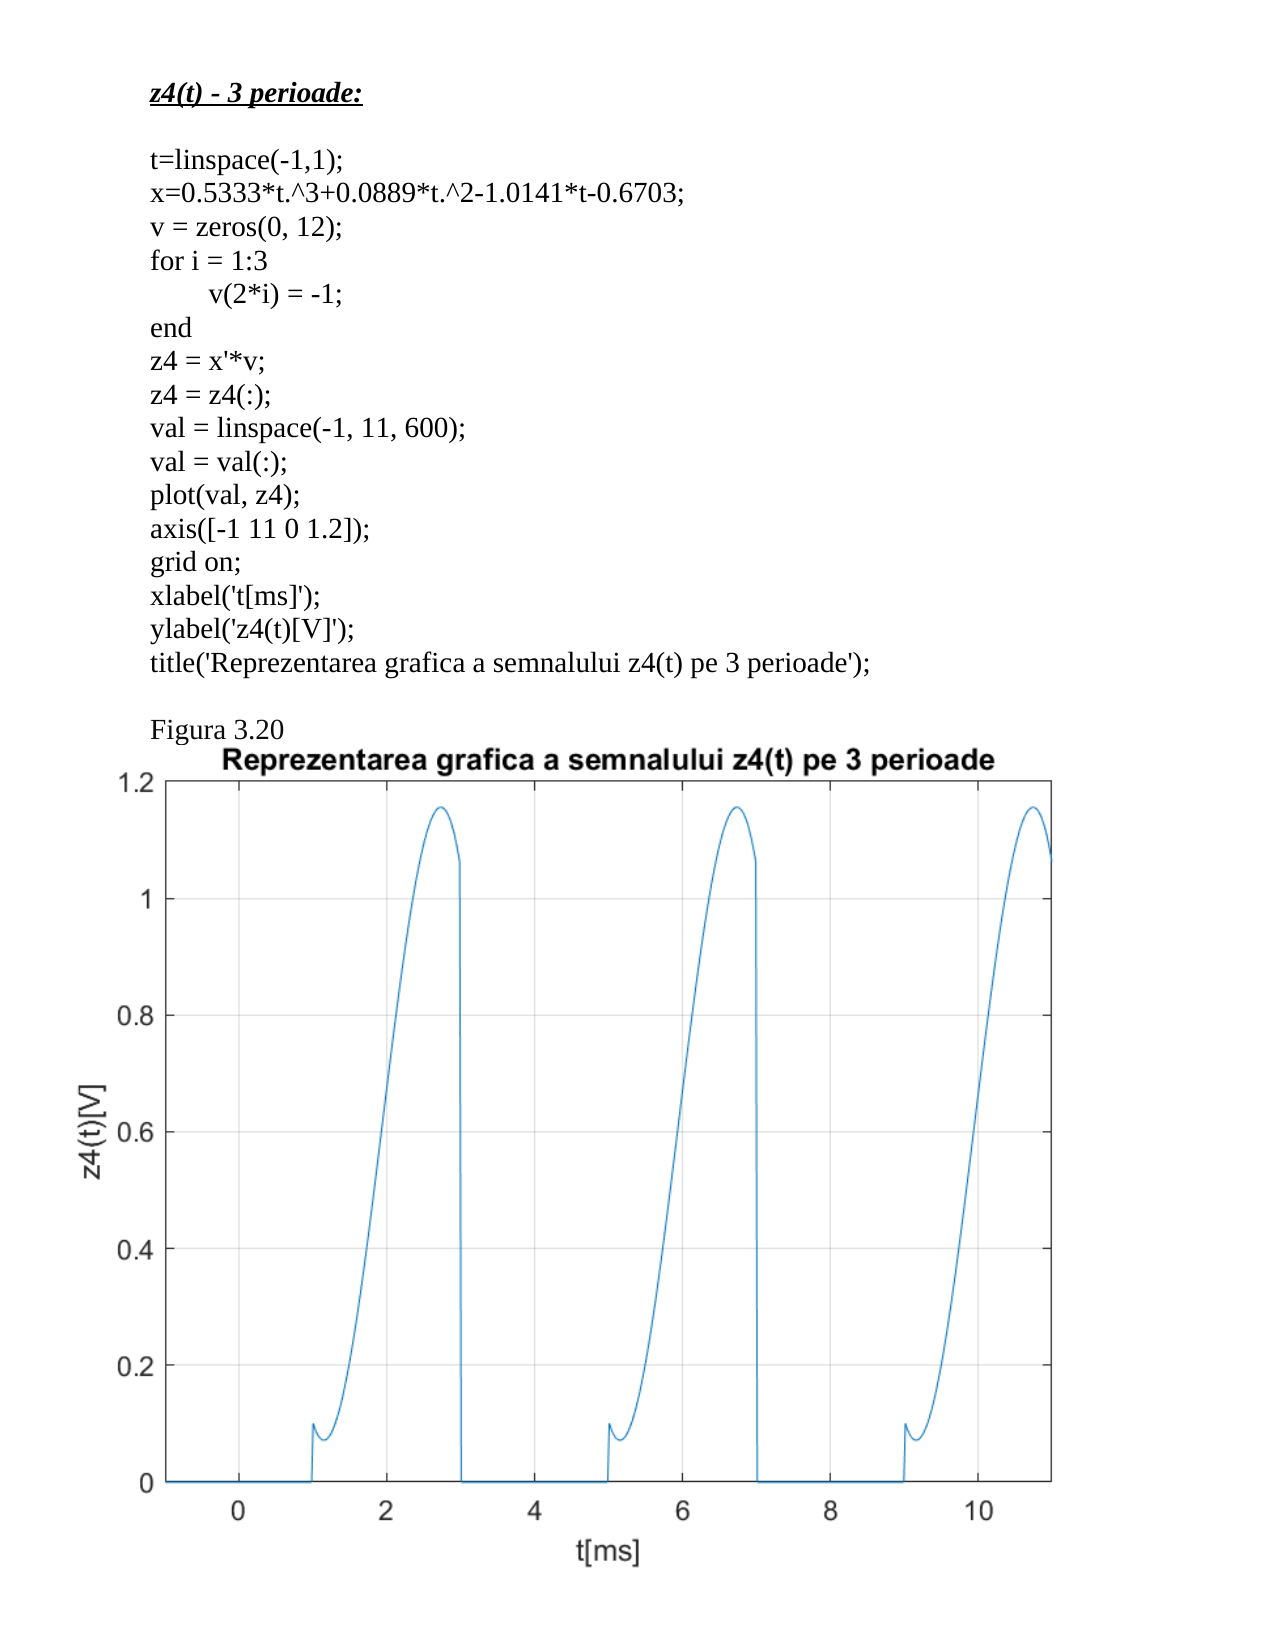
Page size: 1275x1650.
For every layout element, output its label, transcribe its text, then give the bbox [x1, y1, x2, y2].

text val = val(:); [150, 444, 1200, 477]
text for i = 1:3 [150, 243, 1200, 276]
text v = zeros(0, 12); [150, 209, 1200, 243]
text z4 = x'*v; [150, 343, 1200, 377]
text t=linspace(-1,1); [150, 142, 1200, 176]
text xlabel('t[ms]'); [150, 578, 1200, 612]
picture [75, 745, 1056, 1570]
text end [150, 310, 1200, 343]
text z4 = z4(:); [150, 377, 1200, 410]
text Figura 3.20 [150, 712, 1200, 746]
text plot(val, z4); [150, 477, 1200, 511]
text axis([-1 11 0 1.2]); [150, 511, 1200, 544]
text v(2*i) = -1; [150, 276, 1200, 310]
text z4(t) - 3 perioade: [75, 75, 1200, 108]
text x=0.5333*t.^3+0.0889*t.^2-1.0141*t-0.6703; [150, 176, 1200, 209]
text grid on; [150, 544, 1200, 578]
text ylabel('z4(t)[V]'); [150, 612, 1200, 645]
text title('Reprezentarea grafica a semnalului z4(t) pe 3 perioade'); [150, 645, 1200, 679]
text val = linspace(-1, 11, 600); [150, 410, 1200, 444]
